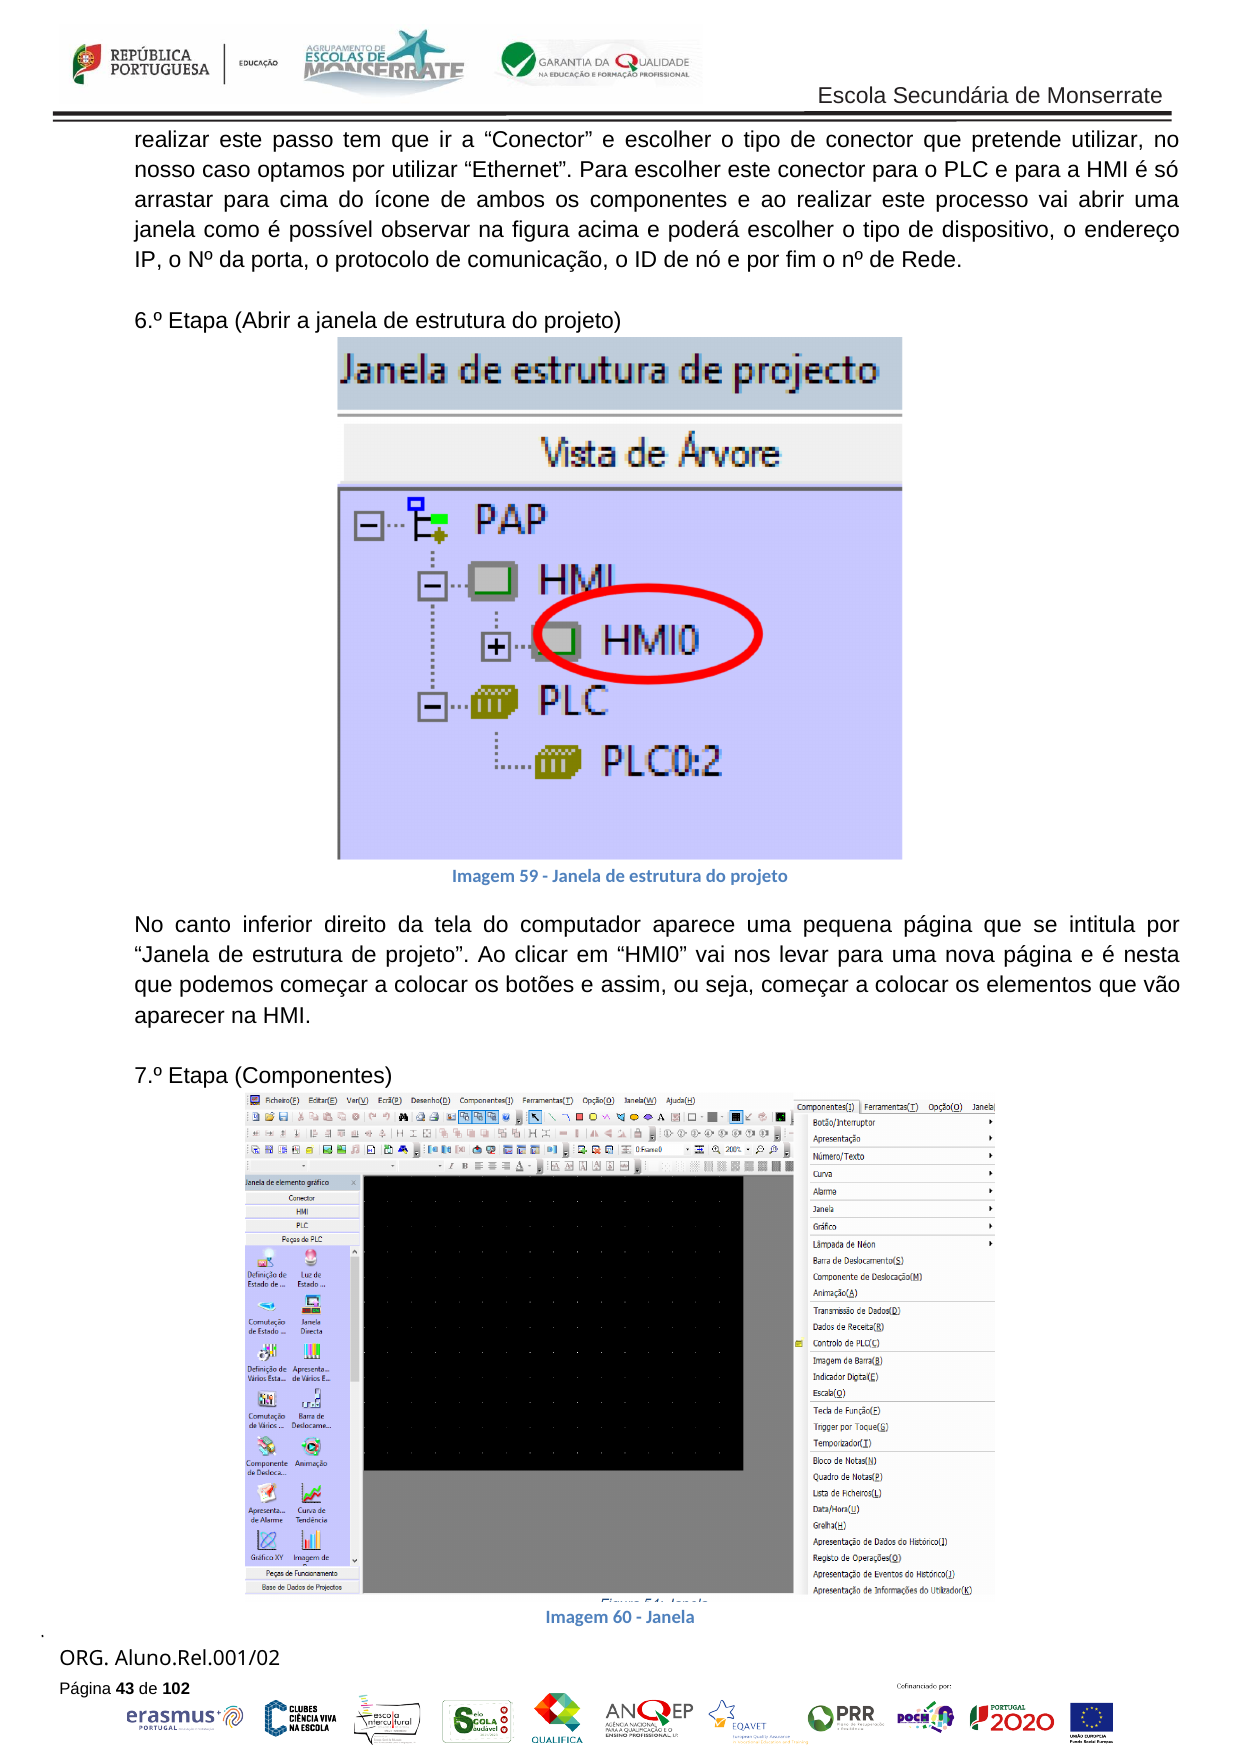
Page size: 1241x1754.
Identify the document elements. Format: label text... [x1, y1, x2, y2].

text Imagem 59 - Janela de estrutura do projeto [59, 864, 1181, 887]
picture [245, 1092, 995, 1602]
picture [337, 337, 903, 860]
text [134, 108, 1181, 273]
picture [59, 24, 703, 104]
text No canto inferior direito da tela do computador aparece uma pequena página que se intitula por “Janela de estrutura de projeto”. Ao clicar em “HMI0” vai nos levar para uma nova página e é nesta que podemos começar a colocar os botões e assim, ou seja, começar a colocar os elementos que vão aparecer na HMI. [134, 911, 1181, 1028]
text 7.º Etapa (Componentes) [134, 1062, 1181, 1088]
picture [127, 1679, 1113, 1754]
text 6.º Etapa (Abrir a janela de estrutura do projeto) [134, 307, 1181, 333]
text Imagem 60 - Janela [59, 1606, 1181, 1628]
